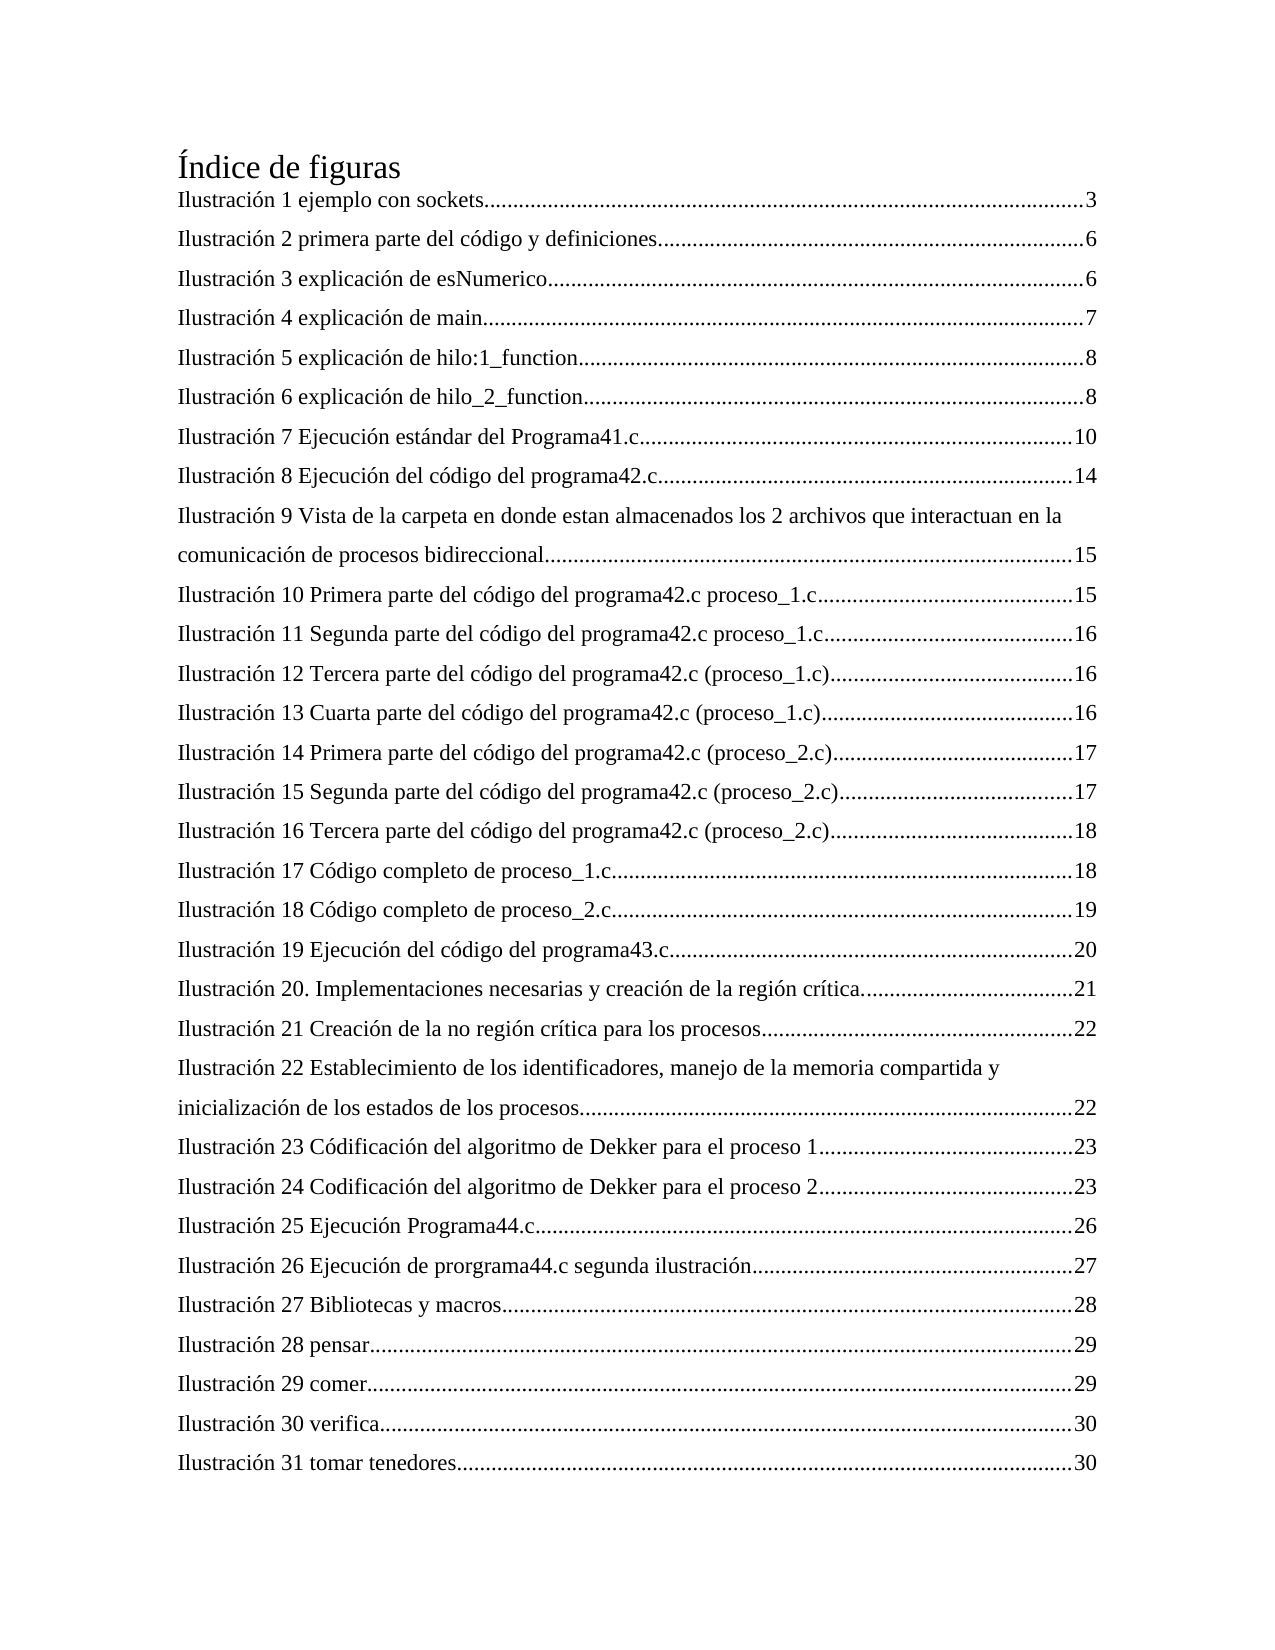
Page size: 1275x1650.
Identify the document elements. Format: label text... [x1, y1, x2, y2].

text Índice de figuras [177, 148, 1098, 186]
text Ilustración 24 Codificación del algoritmo de Dekker para el proceso 2 23 [177, 1173, 1098, 1199]
text Ilustración 31 tomar tenedores 30 [177, 1449, 1098, 1476]
text Ilustración 18 Código completo de proceso_2.c 19 [177, 897, 1098, 923]
text Ilustración 23 Códificación del algoritmo de Dekker para el proceso 1 23 [177, 1133, 1098, 1160]
text Ilustración 28 pensar 29 [177, 1331, 1098, 1357]
text Ilustración 5 explicación de hilo:1_function 8 [177, 344, 1098, 370]
text Ilustración 10 Primera parte del código del programa42.c proceso_1.c 15 [177, 581, 1098, 607]
text Ilustración 16 Tercera parte del código del programa42.c (proceso_2.c) 18 [177, 818, 1098, 844]
text Ilustración 2 primera parte del código y definiciones. 6 [177, 225, 1098, 252]
text Ilustración 1 ejemplo con sockets. 3 [177, 186, 1098, 212]
text Ilustración 12 Tercera parte del código del programa42.c (proceso_1.c) 16 [177, 660, 1098, 686]
text Ilustración 11 Segunda parte del código del programa42.c proceso_1.c 16 [177, 620, 1098, 647]
text Ilustración 14 Primera parte del código del programa42.c (proceso_2.c) 17 [177, 739, 1098, 765]
text Ilustración 22 Establecimiento de los identificadores, manejo de la memoria compartida y inicialización de los estados de los procesos. 22 [177, 1054, 1098, 1120]
text Ilustración 21 Creación de la no región crítica para los procesos 22 [177, 1015, 1098, 1041]
text Ilustración 20. Implementaciones necesarias y creación de la región crítica. 21 [177, 976, 1098, 1002]
text Ilustración 30 verifica 30 [177, 1410, 1098, 1436]
text Ilustración 3 explicación de esNumerico 6 [177, 265, 1098, 291]
text Ilustración 26 Ejecución de prorgrama44.c segunda ilustración 27 [177, 1252, 1098, 1278]
text Ilustración 25 Ejecución Programa44.c 26 [177, 1212, 1098, 1239]
text Ilustración 7 Ejecución estándar del Programa41.c 10 [177, 423, 1098, 449]
text Ilustración 6 explicación de hilo_2_function 8 [177, 383, 1098, 410]
text Ilustración 4 explicación de main 7 [177, 304, 1098, 331]
text Ilustración 17 Código completo de proceso_1.c 18 [177, 857, 1098, 883]
text Ilustración 9 Vista de la carpeta en donde estan almacenados los 2 archivos que interactuan en la comunicación de procesos bidireccional. 15 [177, 502, 1098, 568]
text Ilustración 15 Segunda parte del código del programa42.c (proceso_2.c) 17 [177, 778, 1098, 804]
text Ilustración 13 Cuarta parte del código del programa42.c (proceso_1.c) 16 [177, 699, 1098, 726]
text Ilustración 8 Ejecución del código del programa42.c 14 [177, 462, 1098, 489]
text Ilustración 29 comer 29 [177, 1370, 1098, 1397]
text Ilustración 27 Bibliotecas y macros 28 [177, 1291, 1098, 1318]
text Ilustración 19 Ejecución del código del programa43.c 20 [177, 936, 1098, 962]
